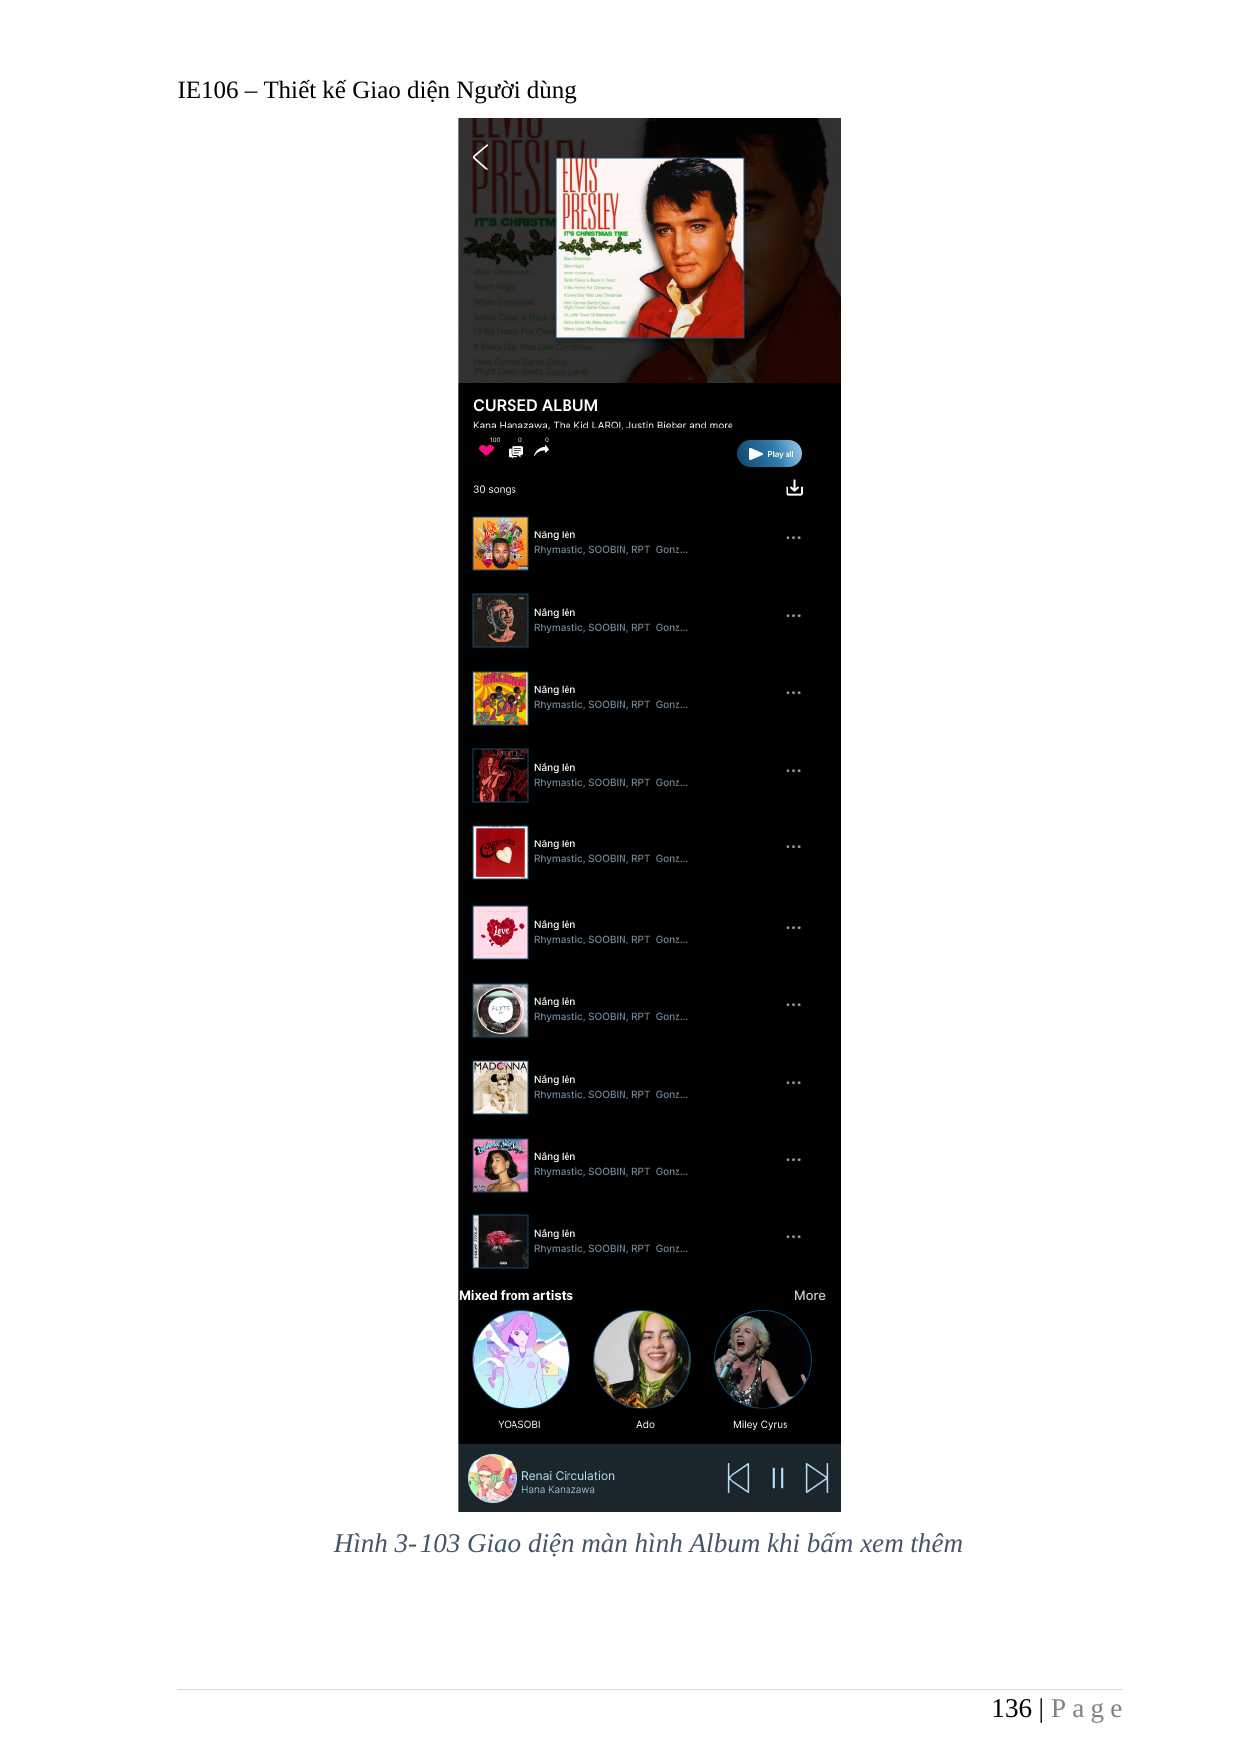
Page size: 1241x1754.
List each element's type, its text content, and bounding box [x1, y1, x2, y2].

picture [458, 118, 841, 1512]
